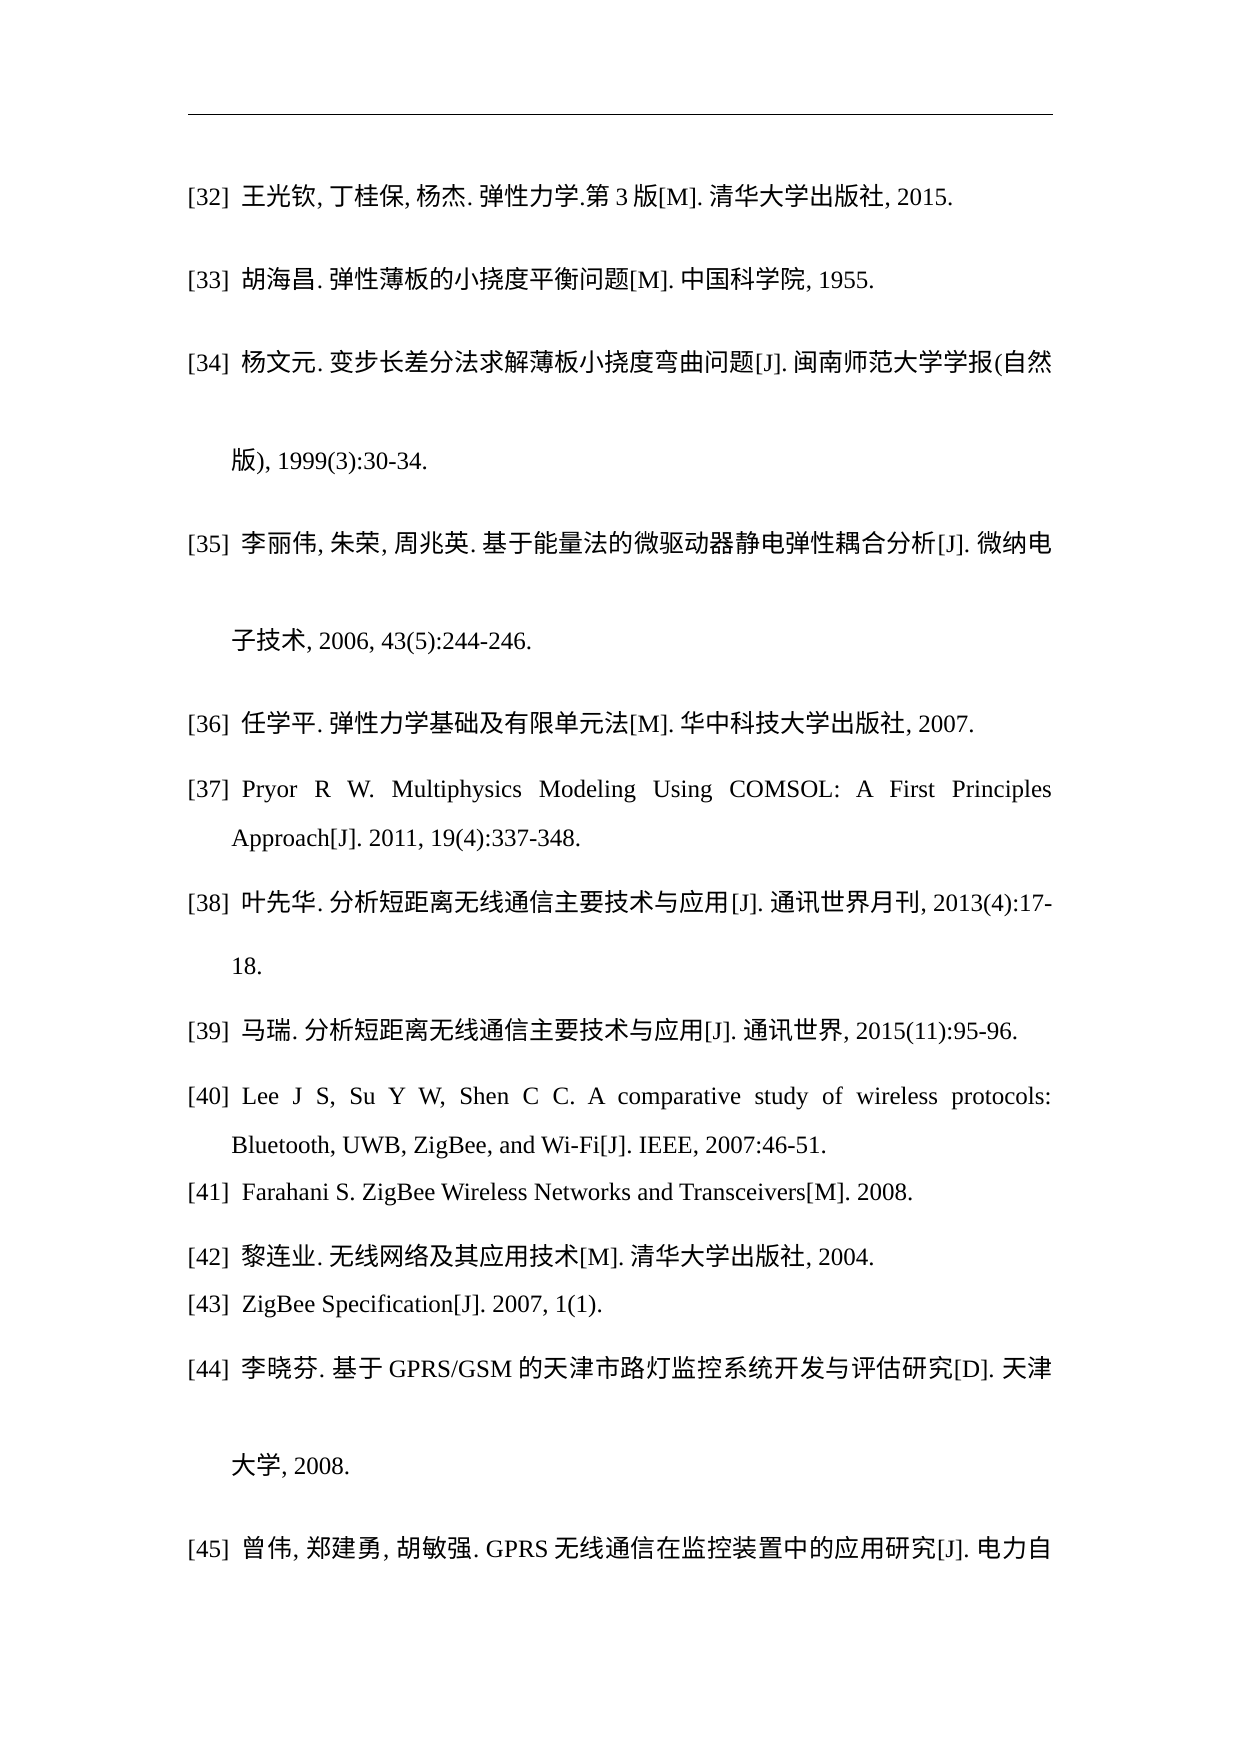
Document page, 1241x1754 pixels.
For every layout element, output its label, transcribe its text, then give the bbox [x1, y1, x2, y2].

list 王光钦, 丁桂保, 杨杰. 弹性力学.第3版[M]. 清华大学出版社, 2015. [187, 162, 1053, 227]
list Pryor R W. Multiphysics Modeling Using COMSOL: A First Principles Approach[J]. 2011, 19(4):337-348. [187, 773, 1053, 854]
list 黎连业. 无线网络及其应用技术[M]. 清华大学出版社, 2004. [187, 1222, 1053, 1287]
list 李丽伟, 朱荣, 周兆英. 基于能量法的微驱动器静电弹性耦合分析[J]. 微纳电子技术, 2006, 43(5):244-246. [187, 509, 1053, 671]
list 马瑞. 分析短距离无线通信主要技术与应用[J]. 通讯世界, 2015(11):95-96. [187, 996, 1053, 1061]
list 叶先华. 分析短距离无线通信主要技术与应用[J]. 通讯世界月刊, 2013(4):17-18. [187, 868, 1053, 982]
list Lee J S, Su Y W, Shen C C. A comparative study of wireless protocols: Bluetooth, UWB, ZigBee, and Wi-Fi[J]. IEEE, 2007:46-51. [187, 1079, 1053, 1161]
list Farahani S. ZigBee Wireless Networks and Transceivers[M]. 2008. [187, 1175, 1053, 1208]
list 李晓芬. 基于GPRS/GSM的天津市路灯监控系统开发与评估研究[D]. 天津大学, 2008. [187, 1334, 1053, 1496]
list 杨文元. 变步长差分法求解薄板小挠度弯曲问题[J]. 闽南师范大学学报(自然版), 1999(3):30-34. [187, 328, 1053, 491]
list ZigBee Specification[J]. 2007, 1(1). [187, 1287, 1053, 1319]
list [187, 1514, 1053, 1579]
list 胡海昌. 弹性薄板的小挠度平衡问题[M]. 中国科学院, 1955. [187, 245, 1053, 310]
list 任学平. 弹性力学基础及有限单元法[M]. 华中科技大学出版社, 2007. [187, 689, 1053, 754]
